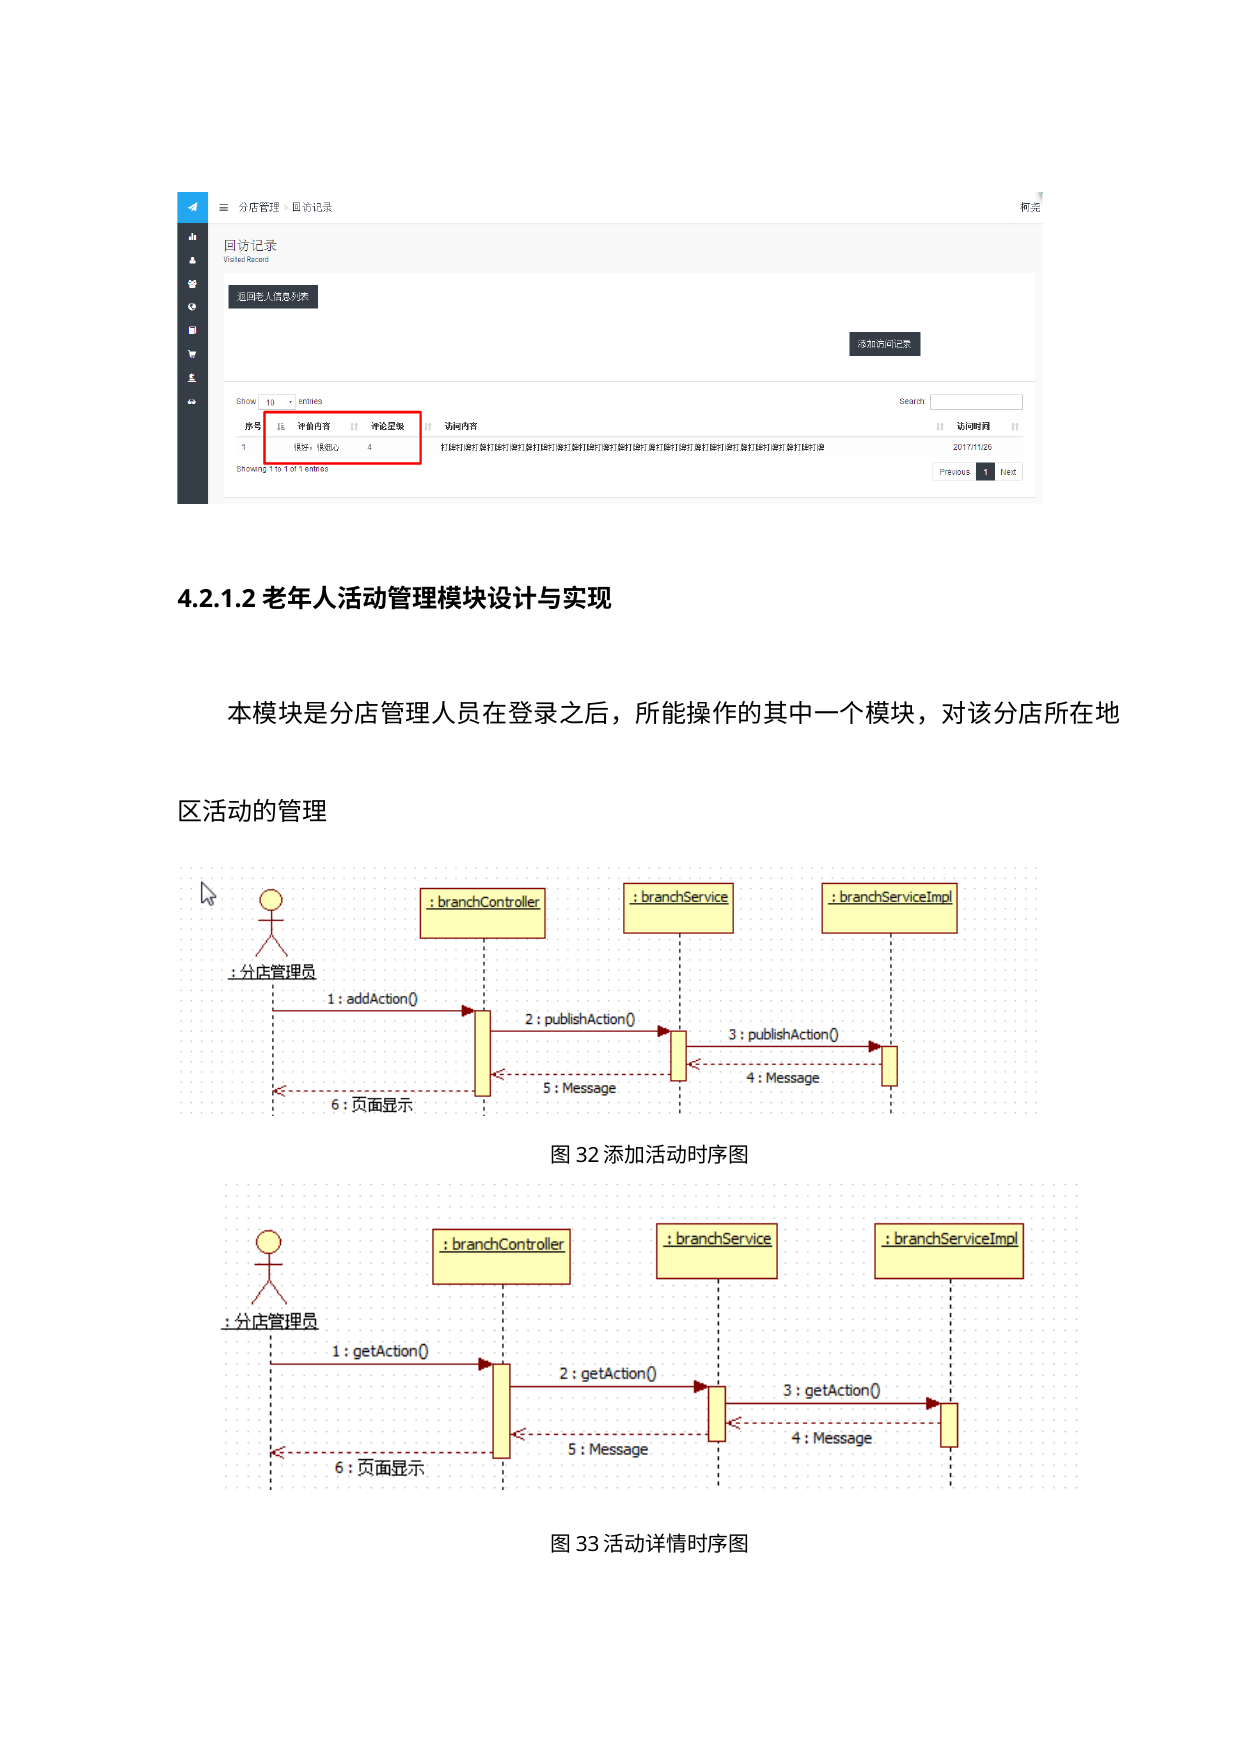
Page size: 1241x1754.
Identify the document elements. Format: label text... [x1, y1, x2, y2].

text 图 32添加活动时序图 [177, 1137, 1122, 1169]
picture [177, 192, 1043, 504]
picture [177, 860, 1043, 1116]
picture [217, 1184, 1083, 1490]
subtitle 4.2.1.2 老年人活动管理模块设计与实现 [177, 564, 1122, 629]
text 本模块是分店管理人员在登录之后，所能操作的其中一个模块，对该分店所在地区活动的管理 [177, 679, 1122, 842]
text 图 33活动详情时序图 [177, 1527, 1122, 1559]
